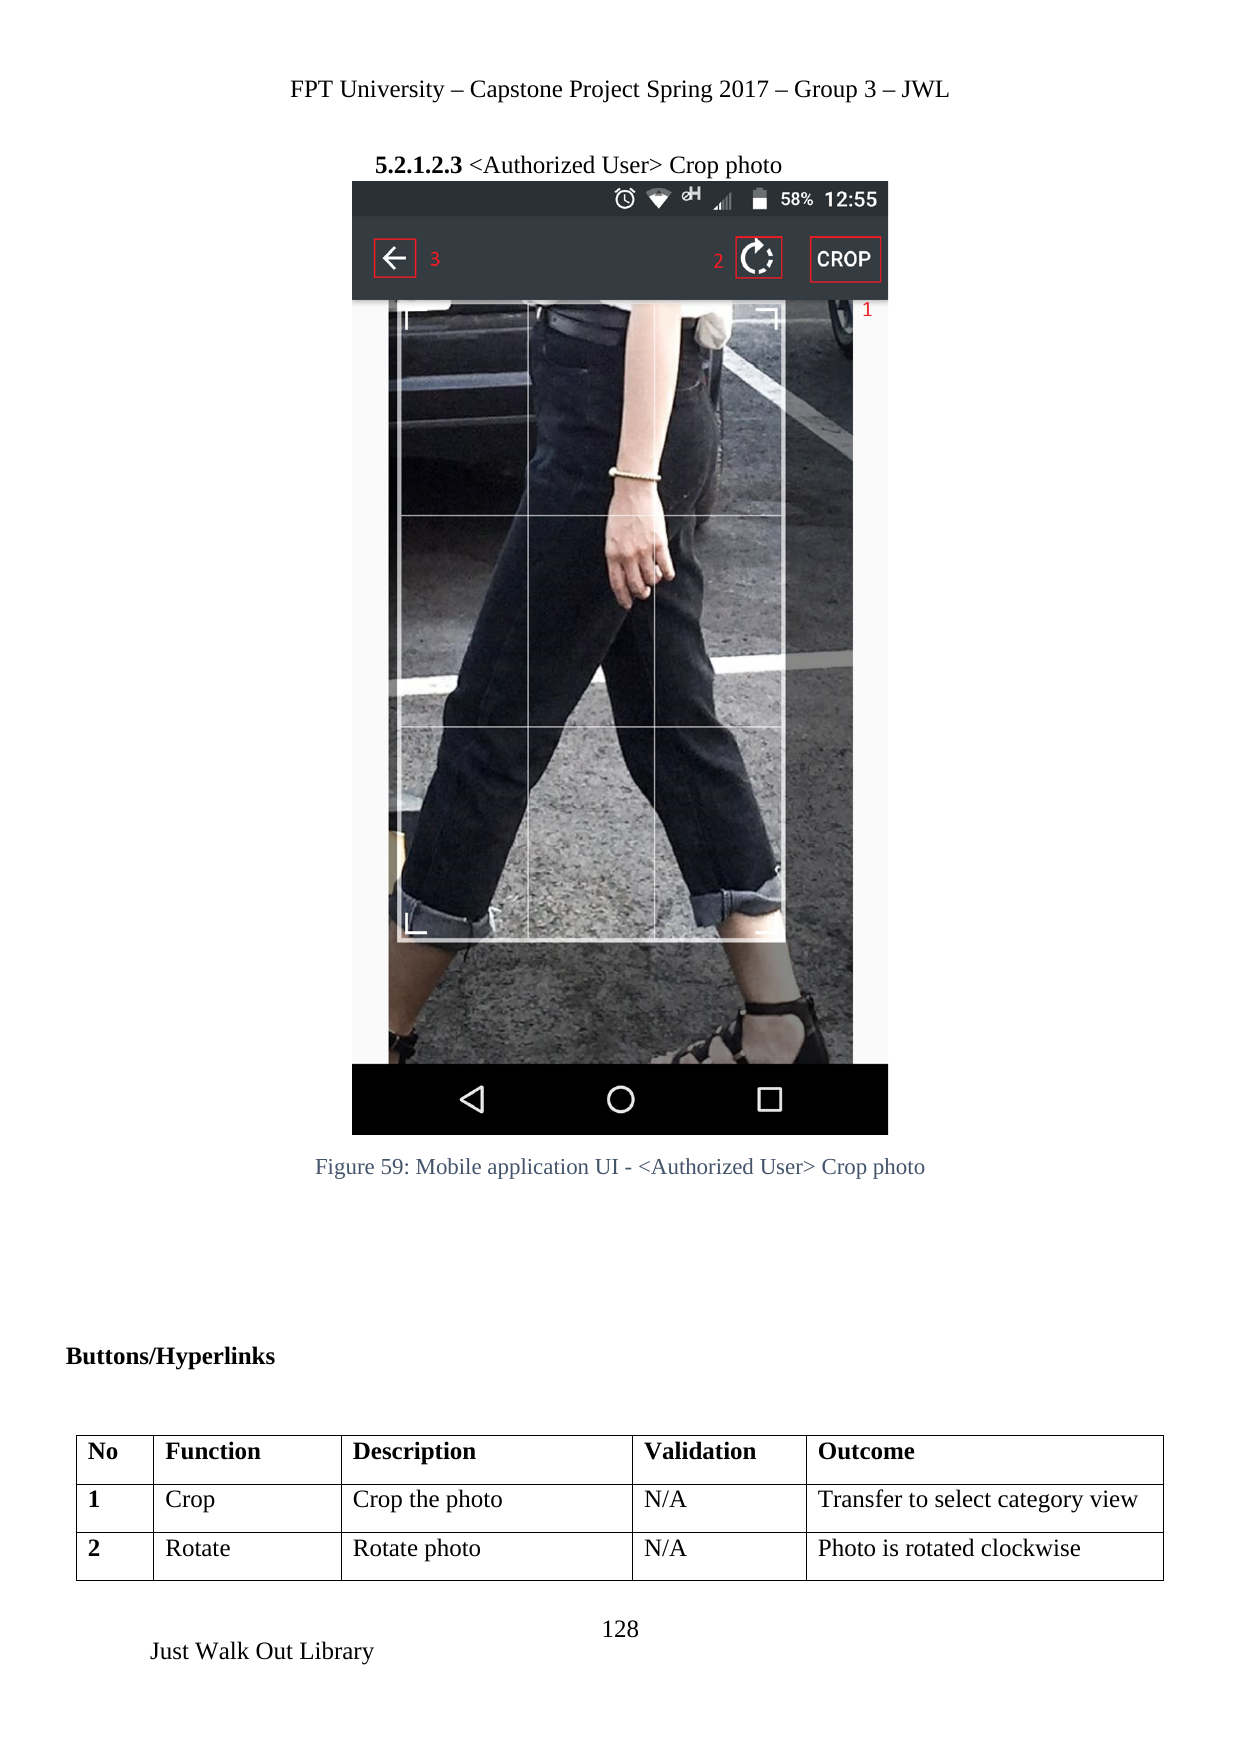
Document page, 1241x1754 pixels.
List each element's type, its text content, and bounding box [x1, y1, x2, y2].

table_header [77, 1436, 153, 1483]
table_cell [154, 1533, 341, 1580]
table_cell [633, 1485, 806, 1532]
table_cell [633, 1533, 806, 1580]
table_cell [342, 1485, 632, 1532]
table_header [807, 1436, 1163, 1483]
subtitle <Authorized User> Crop photo [375, 150, 1090, 179]
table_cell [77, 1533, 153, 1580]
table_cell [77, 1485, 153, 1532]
picture [352, 181, 889, 1135]
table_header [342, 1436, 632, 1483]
text Buttons/Hyperlinks [66, 1341, 1090, 1370]
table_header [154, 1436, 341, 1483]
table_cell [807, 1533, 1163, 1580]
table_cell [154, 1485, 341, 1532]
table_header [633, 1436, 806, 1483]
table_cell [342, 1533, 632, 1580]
text Figure 59: Mobile application UI - <Authorized User> Crop photo [150, 1153, 1090, 1179]
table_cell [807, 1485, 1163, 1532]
